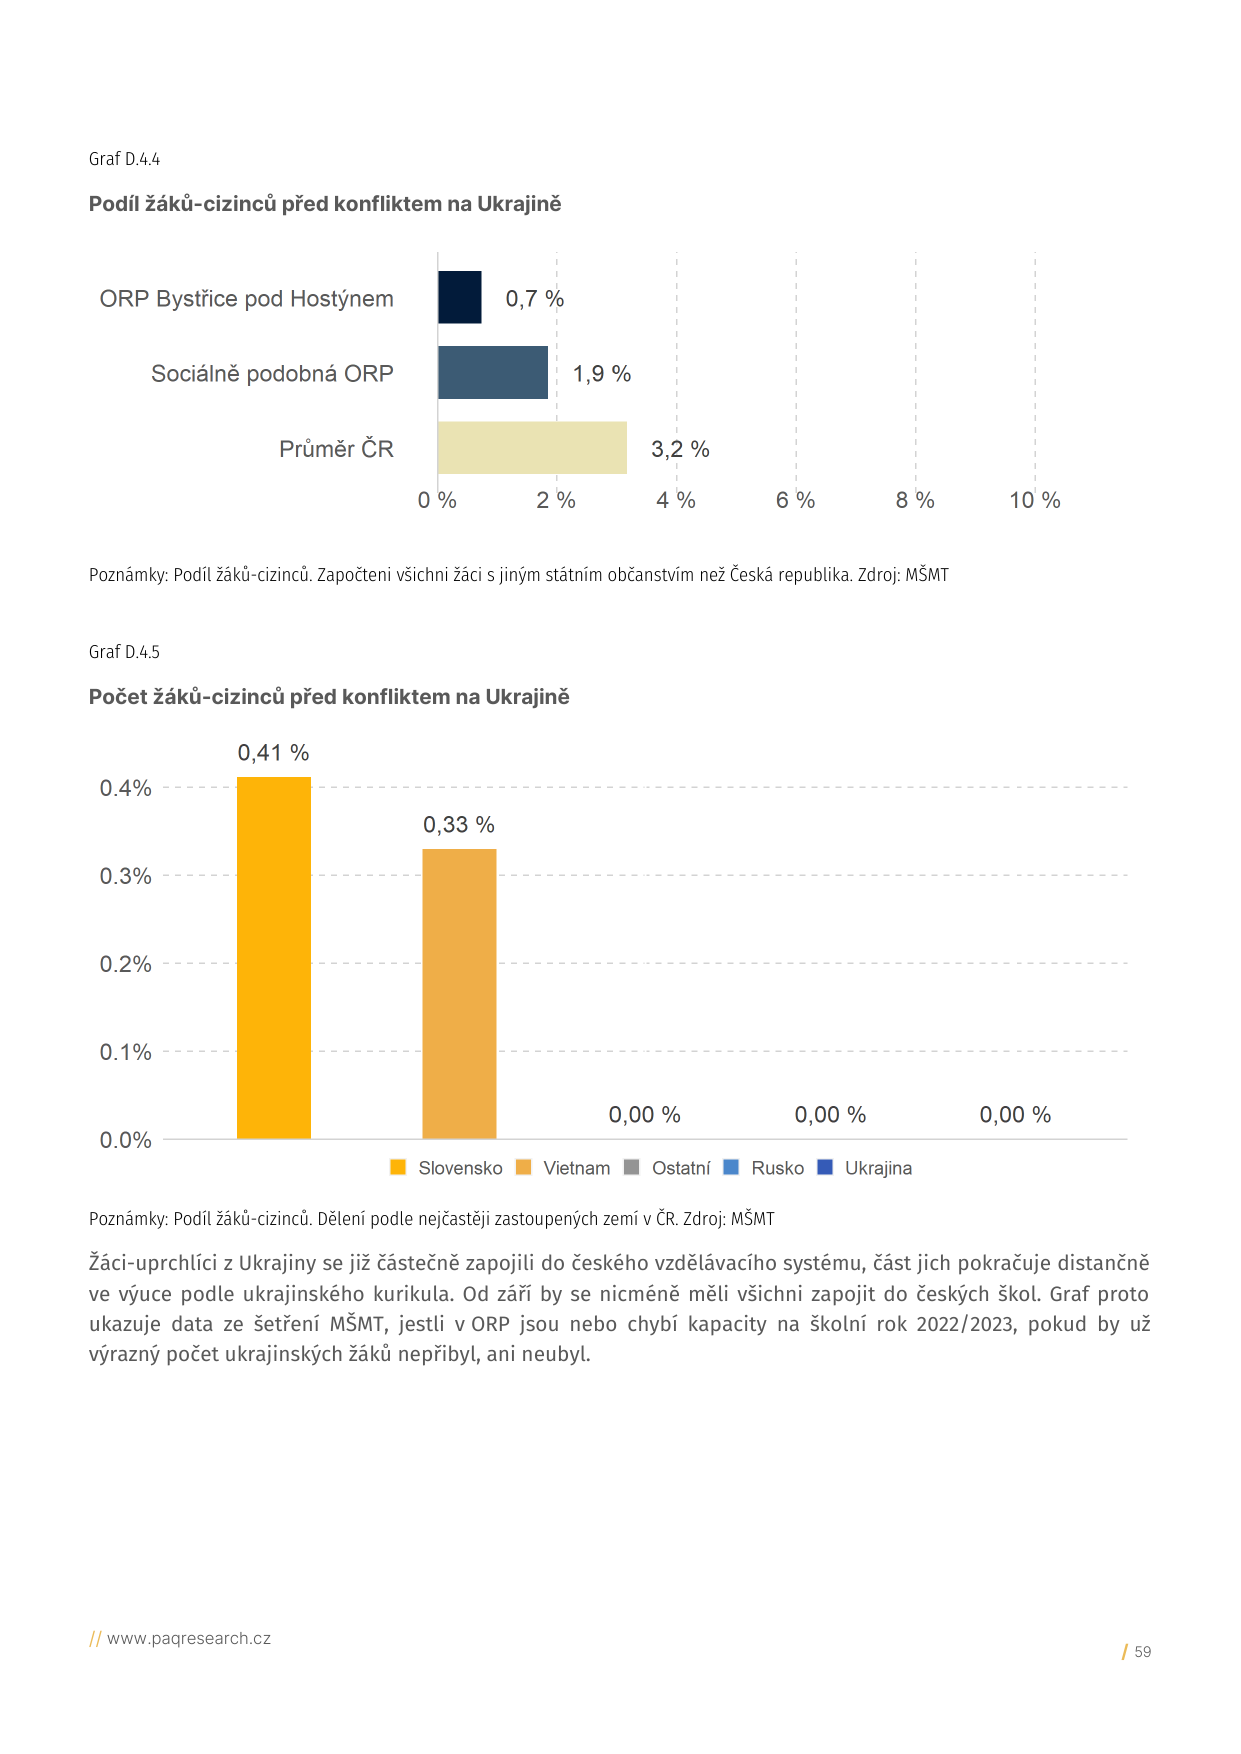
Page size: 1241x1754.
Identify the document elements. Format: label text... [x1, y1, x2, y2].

picture [88, 709, 1139, 1191]
text Žáci-uprchlíci z Ukrajiny se již částečně zapojili do českého vzdělávacího systému, část jich pokračuje distančně ve výuce podle ukrajinského kurikula. Od září by se nicméně měli všichni zapojit do českých škol. Graf proto ukazuje data ze šetření MŠMT, jestli v ORP jsou nebo chybí kapacity na školní rok 2022/2023, pokud by už výrazný počet ukrajinských žáků nepřibyl, ani neubyl. [89, 1246, 1152, 1367]
text Počet žáků-cizinců před konfliktem na Ukrajině [89, 679, 1152, 709]
text Poznámky: Podíl žáků-cizinců. Započteni všichni žáci s jiným státním občanstvím než Česká republika. Zdroj: MŠMT [89, 564, 1152, 587]
text Graf D.4.5 [89, 641, 1152, 663]
text Graf D.4.4 [89, 148, 1152, 170]
picture [88, 216, 1139, 548]
text Podíl žáků-cizinců před konfliktem na Ukrajině [89, 186, 1152, 216]
text Poznámky: Podíl žáků-cizinců. Dělení podle nejčastěji zastoupených zemí v ČR. Zdroj: MŠMT [89, 1208, 1152, 1230]
